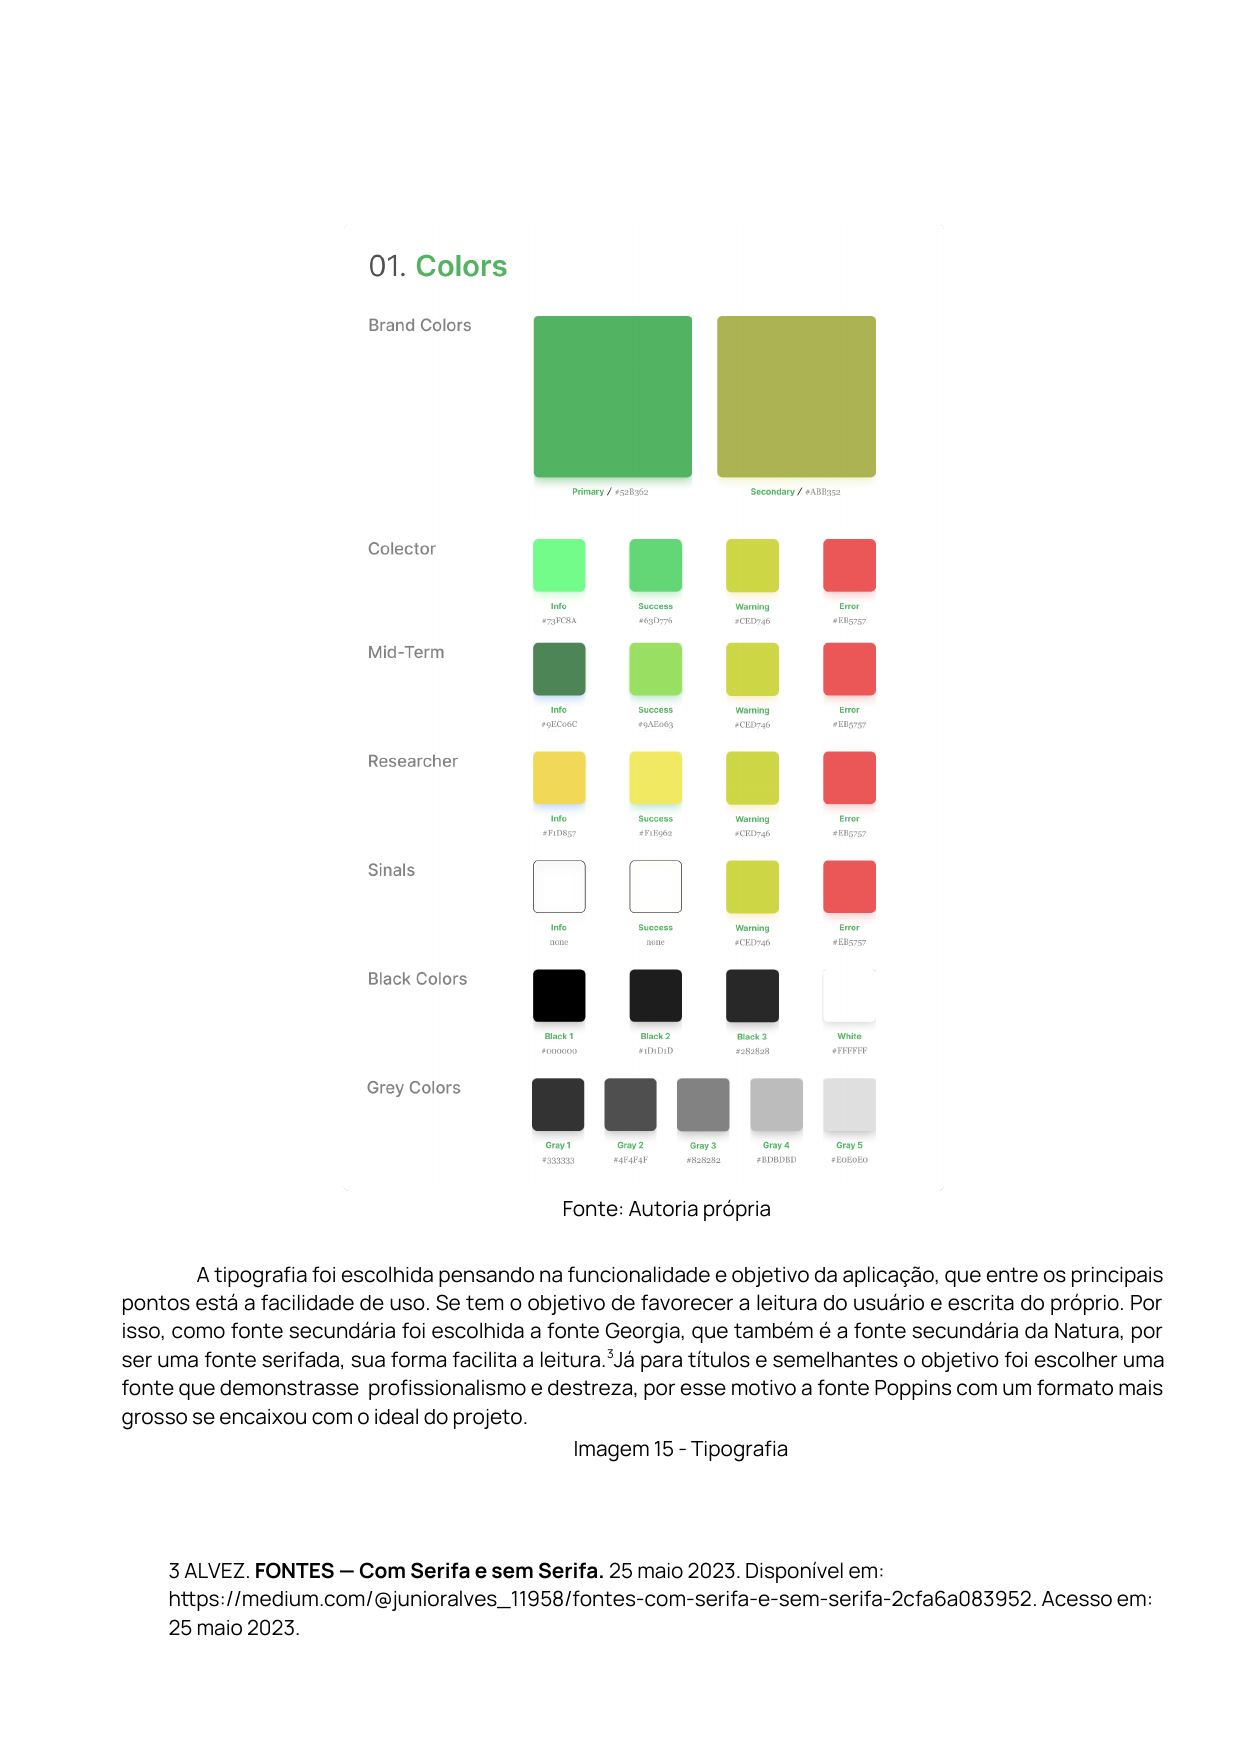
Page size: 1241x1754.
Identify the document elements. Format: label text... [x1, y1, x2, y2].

text Imagem 15 - Tipografia [121, 1435, 1165, 1463]
text Fonte: Autoria própria [168, 1195, 1165, 1223]
picture [343, 225, 944, 1191]
text A tipografia foi escolhida pensando na funcionalidade e objetivo da aplicação, que entre os principais pontos está a facilidade de uso. Se tem o objetivo de favorecer a leitura do usuário e escrita do próprio. Por isso, como fonte secundária foi escolhida a fonte Georgia, que também é a fonte secundária da Natura, por ser uma fonte serifada, sua forma facilita a leitura.Já para títulos e semelhantes o objetivo foi escolher uma fonte que demonstrasse profissionalismo e destreza, por esse motivo a fonte Poppins com um formato mais grosso se encaixou com o ideal do projeto. [121, 1260, 1165, 1431]
